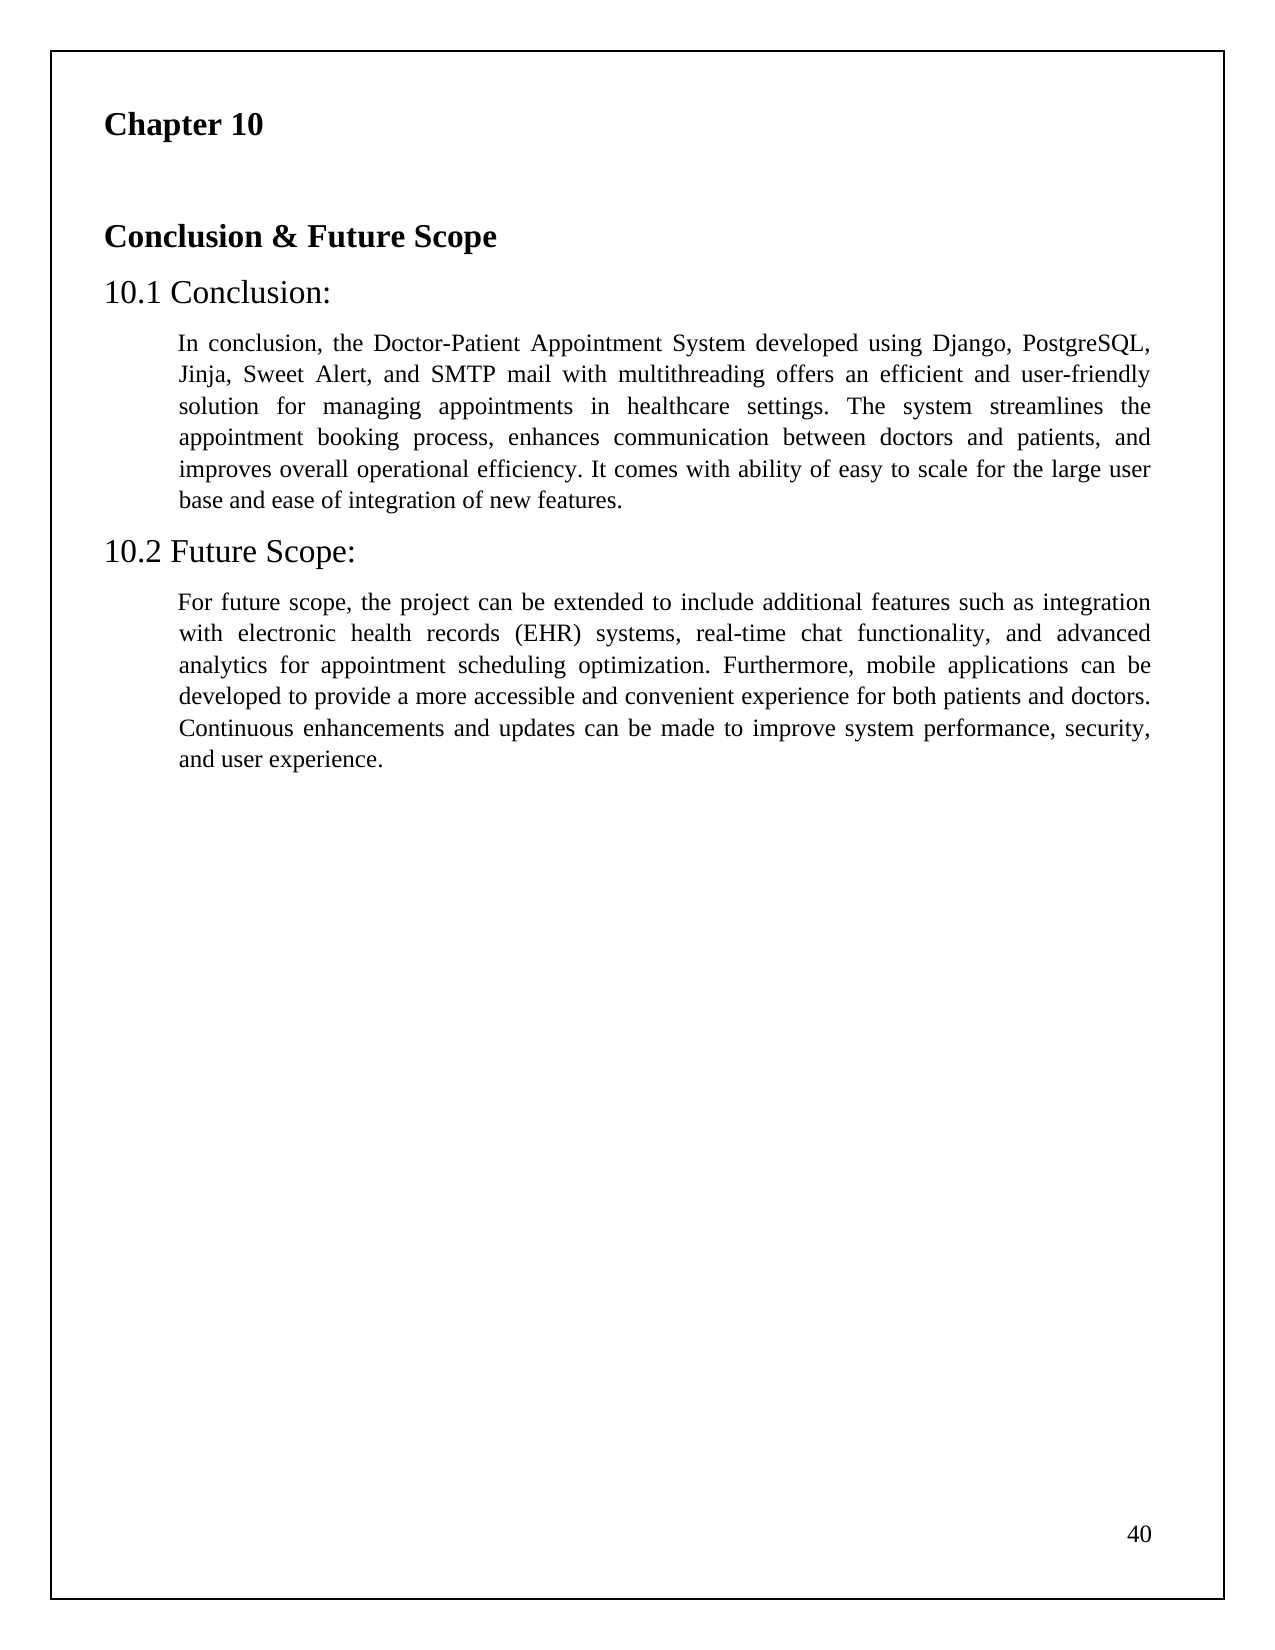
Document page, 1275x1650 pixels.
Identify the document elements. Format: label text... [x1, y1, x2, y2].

text 10.2 Future Scope: [103, 531, 1152, 569]
text Conclusion & Future Scope [103, 216, 1152, 254]
text For future scope, the project can be extended to include additional features such as integration with electronic health records (EHR) systems, real-time chat functionality, and advanced analytics for appointment scheduling optimization. Furthermore, mobile applications can be developed to provide a more accessible and convenient experience for both patients and doctors. Continuous enhancements and updates can be made to improve system performance, security, and user experience. [177, 587, 1152, 773]
text 10.1 Conclusion: [103, 272, 1152, 310]
text Chapter 10 [103, 104, 1152, 143]
text In conclusion, the Doctor-Patient Appointment System developed using Django, PostgreSQL, Jinja, Sweet Alert, and SMTP mail with multithreading offers an efficient and user-friendly solution for managing appointments in healthcare settings. The system streamlines the appointment booking process, enhances communication between doctors and patients, and improves overall operational efficiency. It comes with ability of easy to scale for the large user base and ease of integration of new features. [177, 328, 1152, 514]
